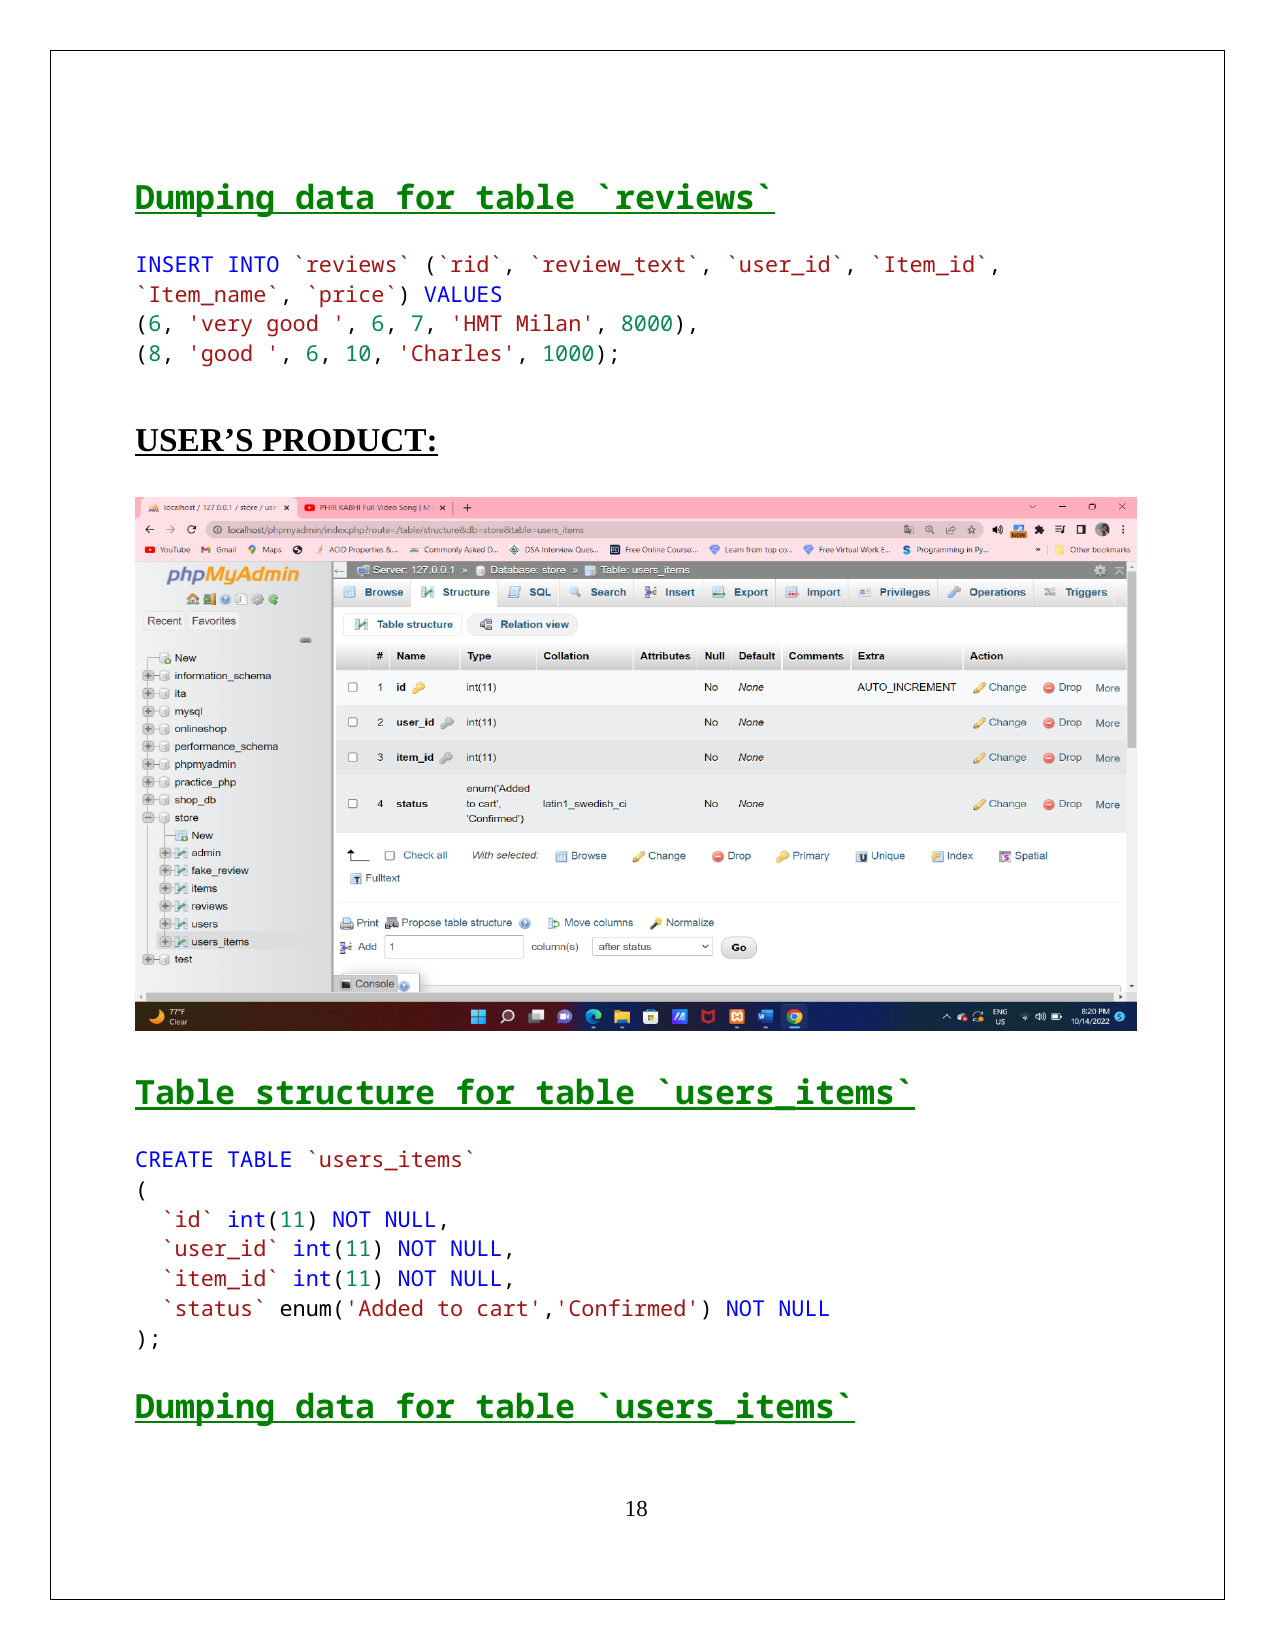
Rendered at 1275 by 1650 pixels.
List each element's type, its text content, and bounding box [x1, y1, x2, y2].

text INSERT INTO `reviews` (`rid`, `review_text`, `user_id`, `Item_id`, `Item_name`, `price`) VALUES [135, 249, 1137, 308]
text `item_id` int(11) NOT NULL, [135, 1263, 1137, 1293]
text Dumping data for table `reviews` [135, 173, 1137, 219]
text CREATE TABLE `users_items` [135, 1144, 1137, 1174]
picture [135, 497, 1137, 1031]
text (6, 'very good ', 6, 7, 'HMT Milan', 8000), [135, 308, 1137, 338]
text Dumping data for table `users_items` [135, 1382, 1137, 1428]
text ( [135, 1174, 1137, 1204]
text `status` enum('Added to cart','Confirmed') NOT NULL [135, 1293, 1137, 1323]
text (8, 'good ', 6, 10, 'Charles', 1000); [135, 338, 1137, 368]
text Table structure for table `users_items` [135, 1069, 1137, 1114]
text `id` int(11) NOT NULL, [135, 1204, 1137, 1233]
text ); [135, 1323, 1137, 1353]
text USER’S PRODUCT: [135, 421, 1137, 459]
text `user_id` int(11) NOT NULL, [135, 1233, 1137, 1263]
